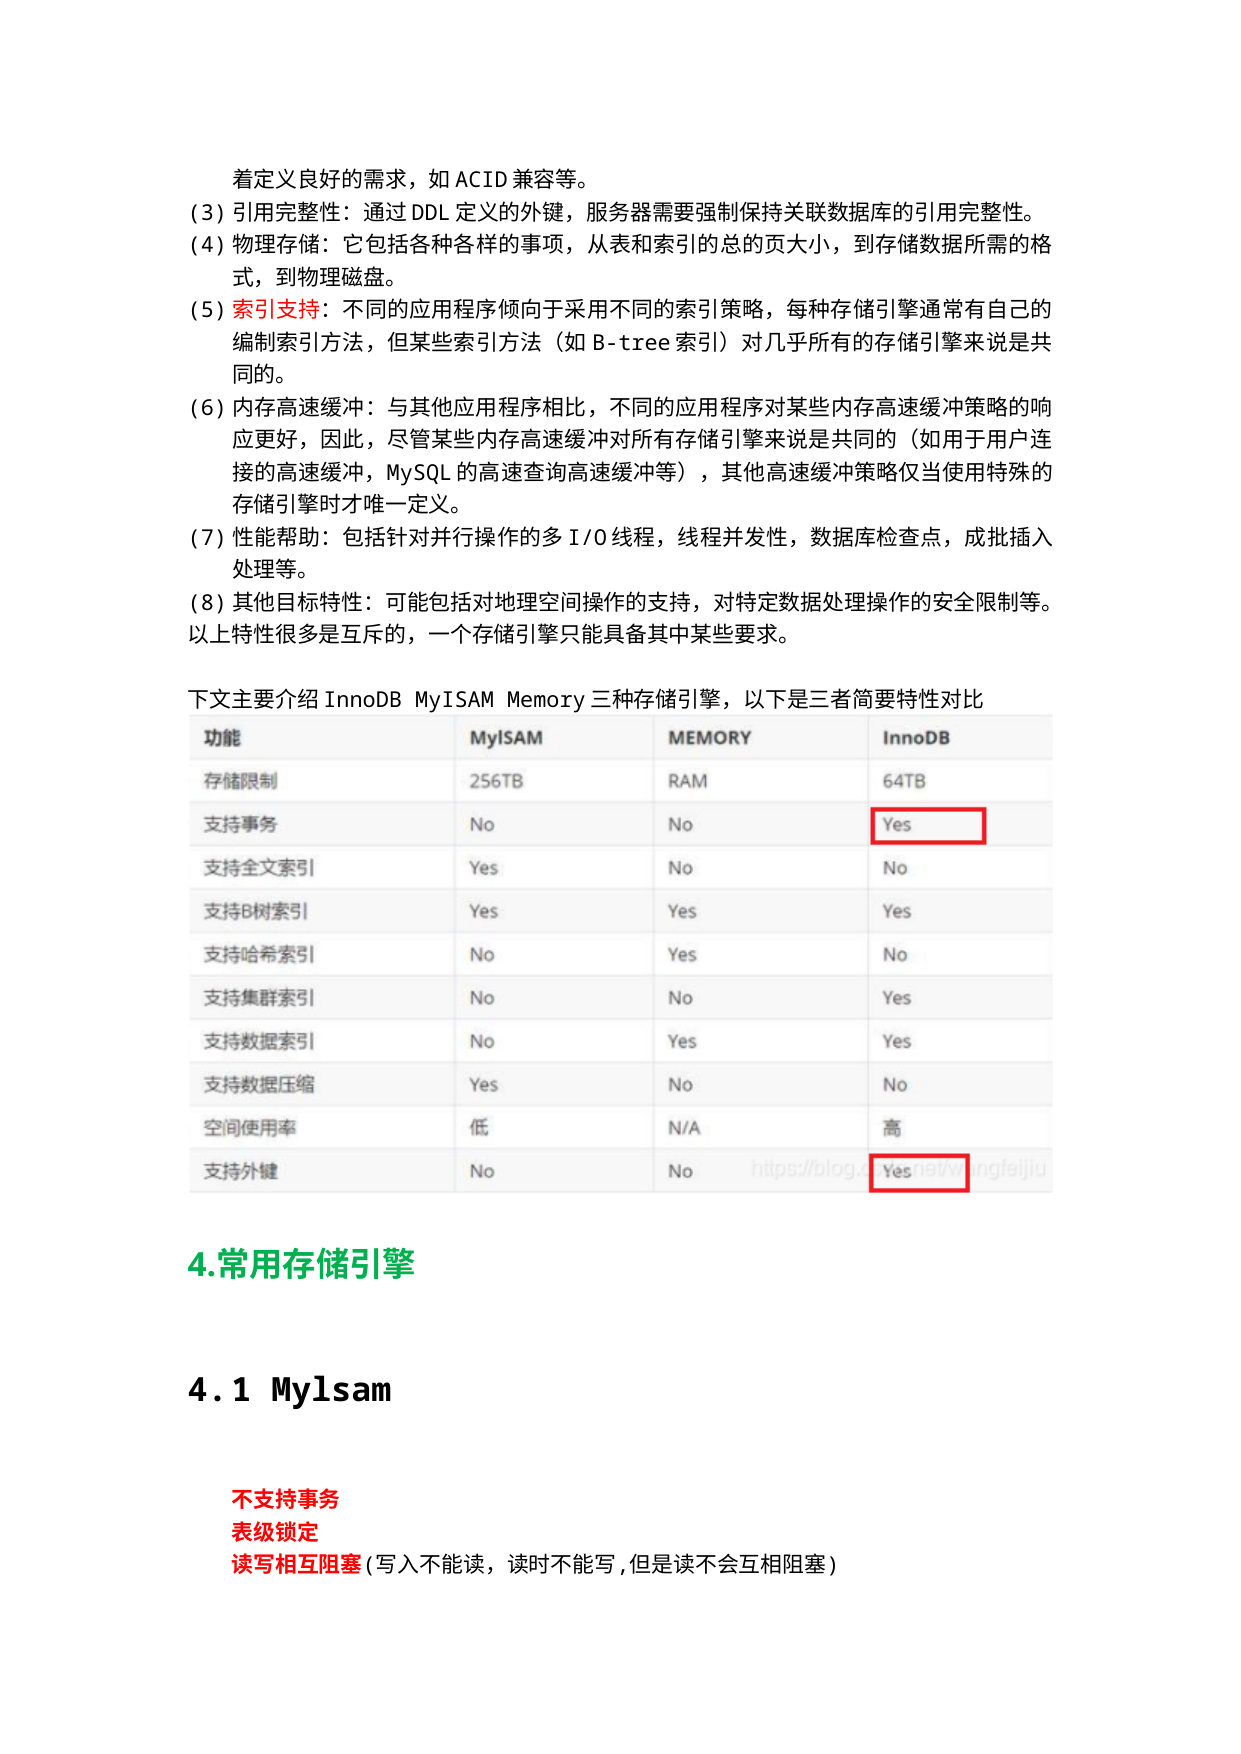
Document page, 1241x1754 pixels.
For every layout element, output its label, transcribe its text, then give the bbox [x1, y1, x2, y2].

subtitle 1 Mylsam [187, 1356, 1053, 1421]
list 内存高速缓冲：与其他应用程序相比，不同的应用程序对某些内存高速缓冲策略的响应更好，因此，尽管某些内存高速缓冲对所有存储引擎来说是共同的（如用于用户连接的高速缓冲，MySQL的高速查询高速缓冲等），其他高速缓冲策略仅当使用特殊的存储引擎时才唯一定义。 [187, 389, 1053, 519]
text 以上特性很多是互斥的，一个存储引擎只能具备其中某些要求。 [187, 617, 1053, 649]
picture [187, 714, 1053, 1196]
list 性能帮助：包括针对并行操作的多I/O线程，线程并发性，数据库检查点，成批插入处理等。 [187, 519, 1053, 584]
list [187, 162, 1053, 194]
text 不支持事务 表级锁定 读写相互阻塞(写入不能读，读时不能写,但是读不会互相阻塞) [187, 1482, 1053, 1579]
list 其他目标特性：可能包括对地理空间操作的支持，对特定数据处理操作的安全限制等。 [187, 584, 1053, 617]
subtitle 4.常用存储引擎 [187, 1229, 1053, 1294]
list 引用完整性：通过DDL定义的外键，服务器需要强制保持关联数据库的引用完整性。 [187, 194, 1053, 227]
list 索引支持：不同的应用程序倾向于采用不同的索引策略，每种存储引擎通常有自己的编制索引方法，但某些索引方法（如B-tree索引）对几乎所有的存储引擎来说是共同的。 [187, 292, 1053, 389]
list 物理存储：它包括各种各样的事项，从表和索引的总的页大小，到存储数据所需的格式，到物理磁盘。 [187, 227, 1053, 292]
text 下文主要介绍InnoDB MyISAM Memory三种存储引擎，以下是三者简要特性对比 [187, 682, 1053, 714]
